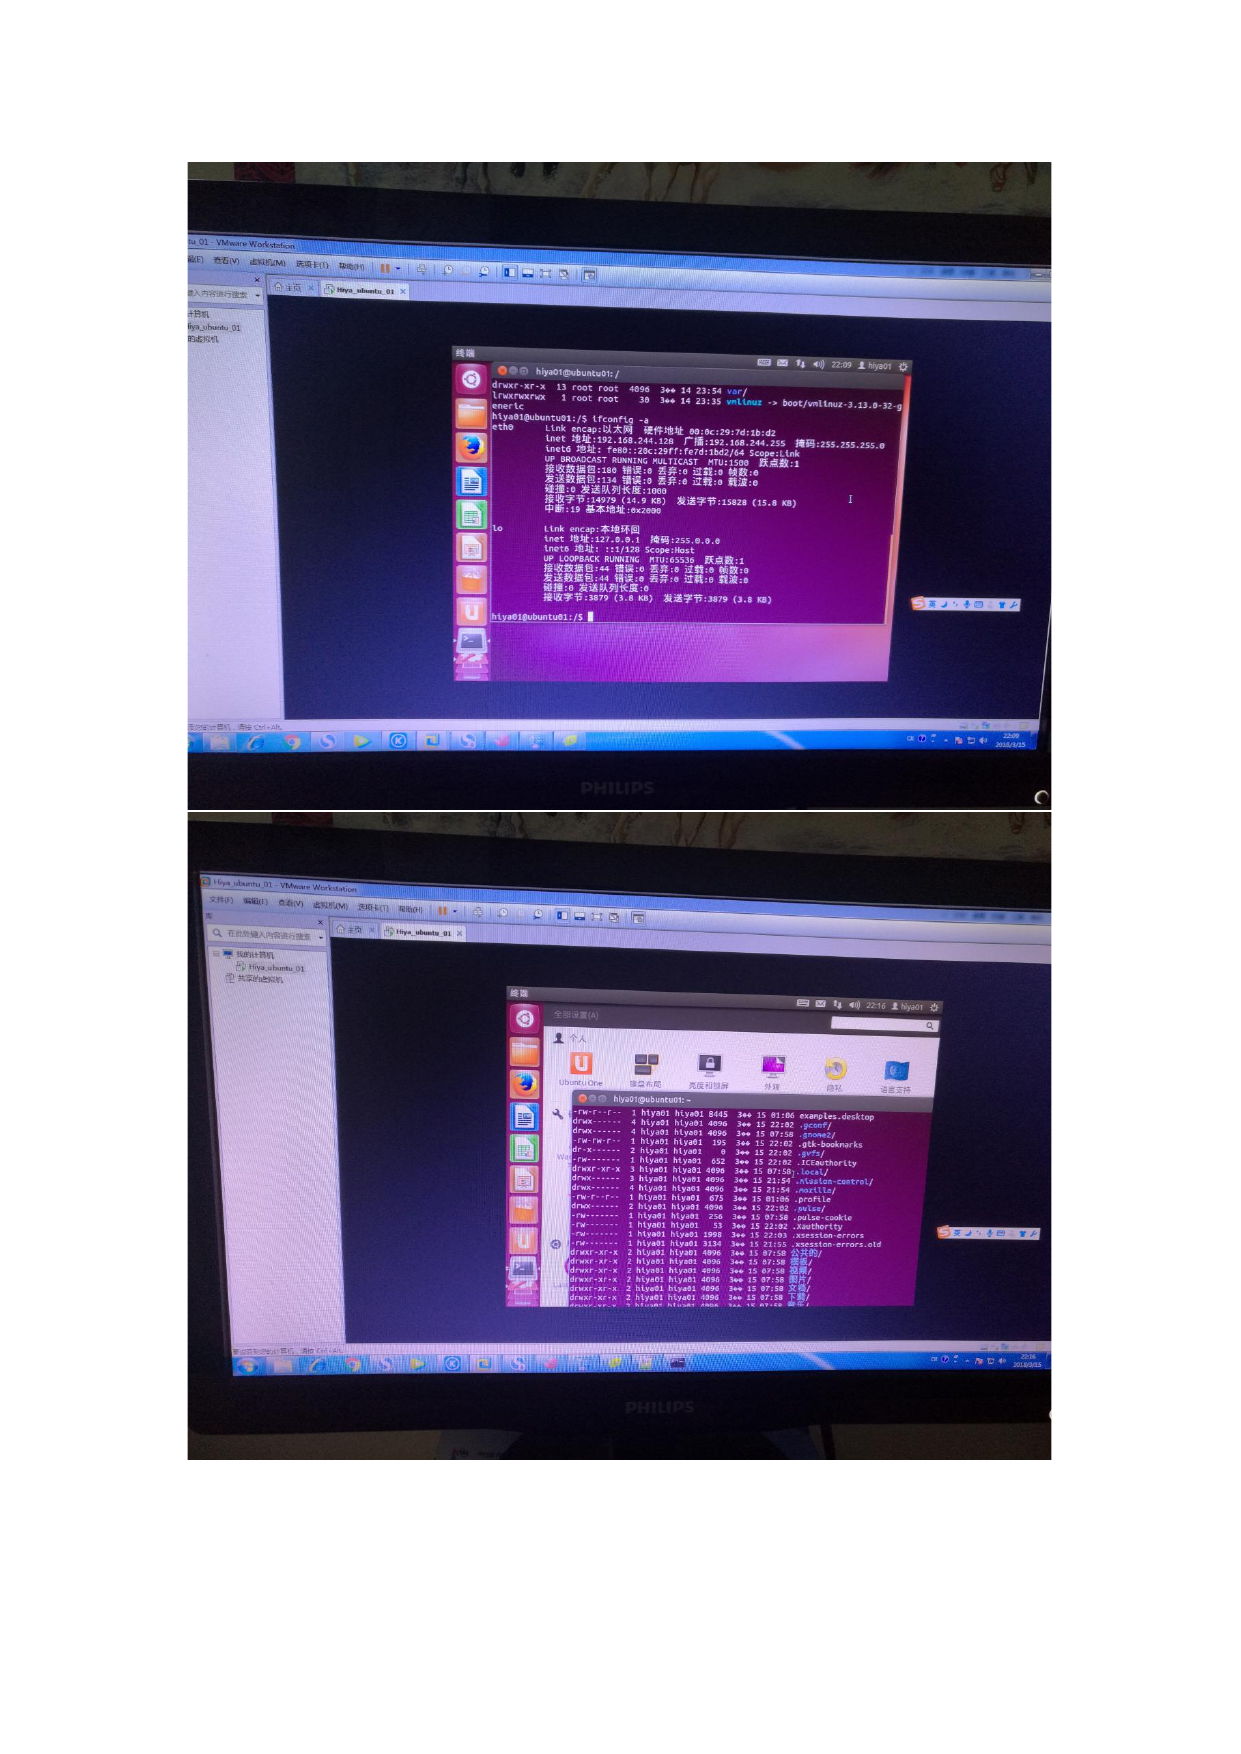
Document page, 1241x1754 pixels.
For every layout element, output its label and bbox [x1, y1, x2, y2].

picture [187, 162, 1052, 810]
picture [187, 812, 1052, 1460]
